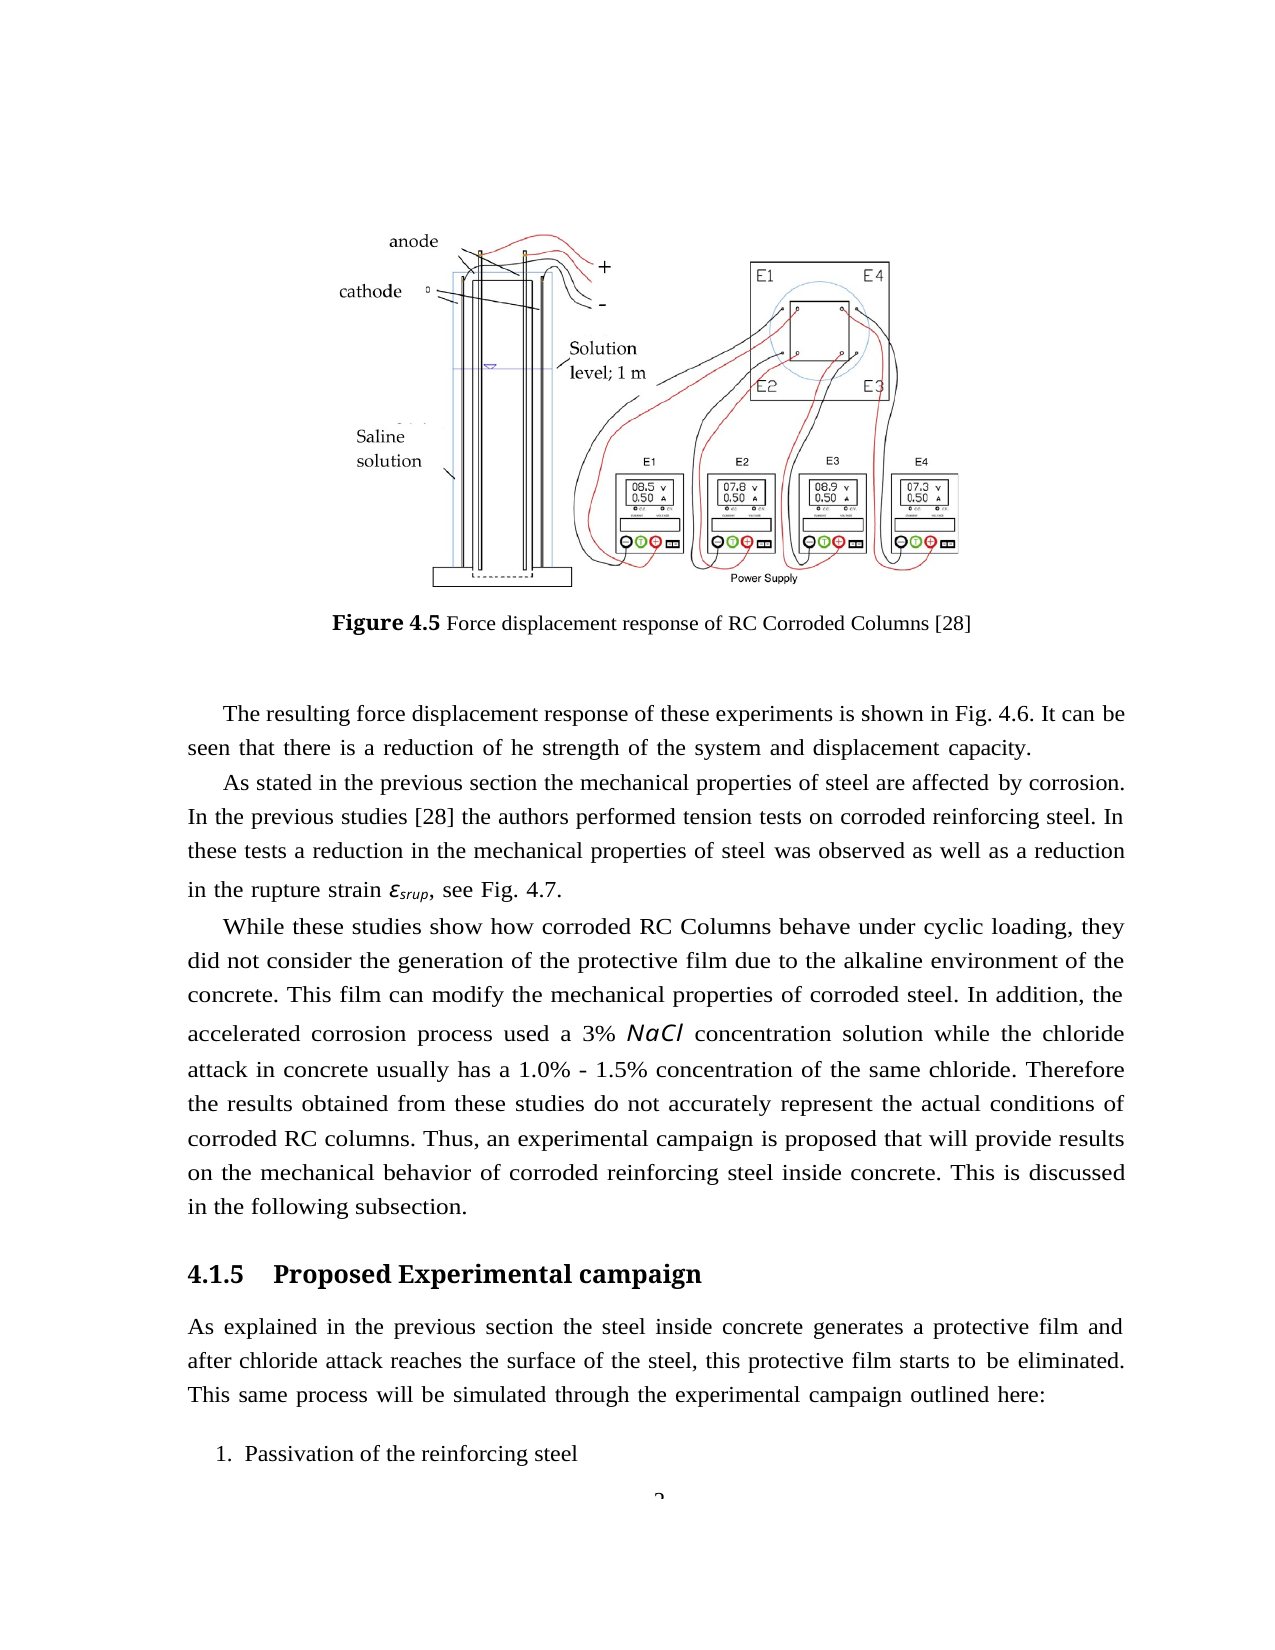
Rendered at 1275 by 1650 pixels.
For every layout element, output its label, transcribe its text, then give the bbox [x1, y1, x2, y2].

text The resulting force displacement response of these experiments is shown in Fig. 4.6. It can be seen that there is a reduction of he strength of the system and displacement capacity. [187, 700, 1125, 761]
list Passivation of the reinforcing steel [215, 1440, 1200, 1467]
subtitle Proposed Experimental campaign [187, 1257, 1200, 1291]
text As explained in the previous section the steel inside concrete generates a protective film and after chloride attack reaches the surface of the steel, this protective film starts to be eliminated. This same process will be simulated through the experimental campaign outlined here: [187, 1313, 1125, 1408]
picture [339, 233, 959, 587]
text Figure 4.5 Force displacement response of RC Corroded Columns [28] [332, 608, 1200, 637]
text As stated in the previous section the mechanical properties of steel are affected by corrosion. In the previous studies [28] the authors performed tension tests on corroded reinforcing steel. In these tests a reduction in the mechanical properties of steel was observed as well as a reduction in the rupture strain εsrup, see Fig. 4.7. [187, 768, 1125, 904]
text While these studies show how corroded RC Columns behave under cyclic loading, they did not consider the generation of the protective film due to the alkaline environment of the concrete. This film can modify the mechanical properties of corroded steel. In addition, the accelerated corrosion process used a 3% NaCl concentration solution while the chloride attack in concrete usually has a 1.0% - 1.5% concentration of the same chloride. Therefore the results obtained from these studies do not accurately represent the actual conditions of corroded RC columns. Thus, an experimental campaign is proposed that will provide results on the mechanical behavior of corroded reinforcing steel inside concrete. This is discussed in the following subsection. [187, 913, 1125, 1219]
